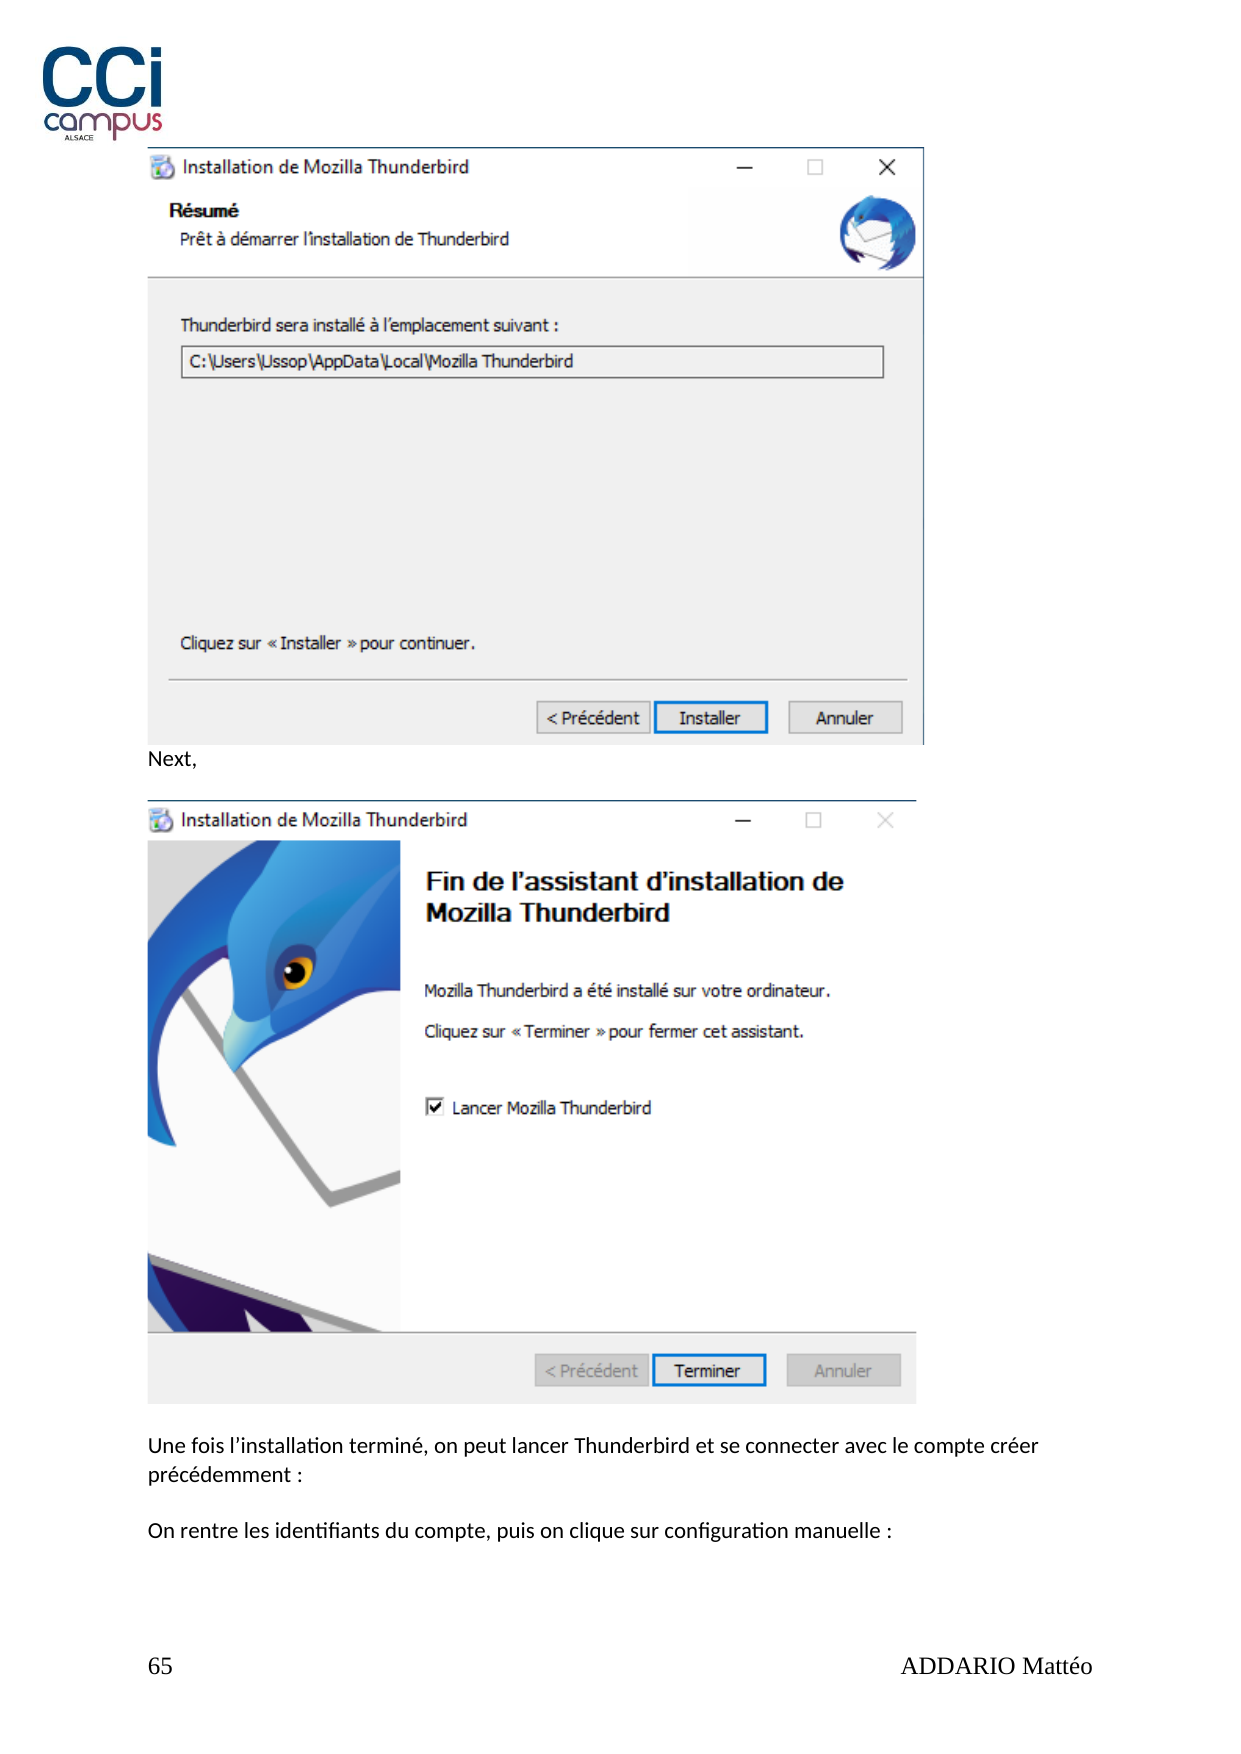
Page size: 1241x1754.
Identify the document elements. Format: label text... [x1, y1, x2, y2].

text Next, [148, 744, 1093, 772]
picture [147, 800, 917, 1404]
picture [35, 26, 925, 745]
text Une fois l’installation terminé, on peut lancer Thunderbird et se connecter avec le compte créer précédemment : [148, 1432, 1093, 1488]
text On rentre les identifiants du compte, puis on clique sur configuration manuelle : [148, 1516, 1093, 1544]
